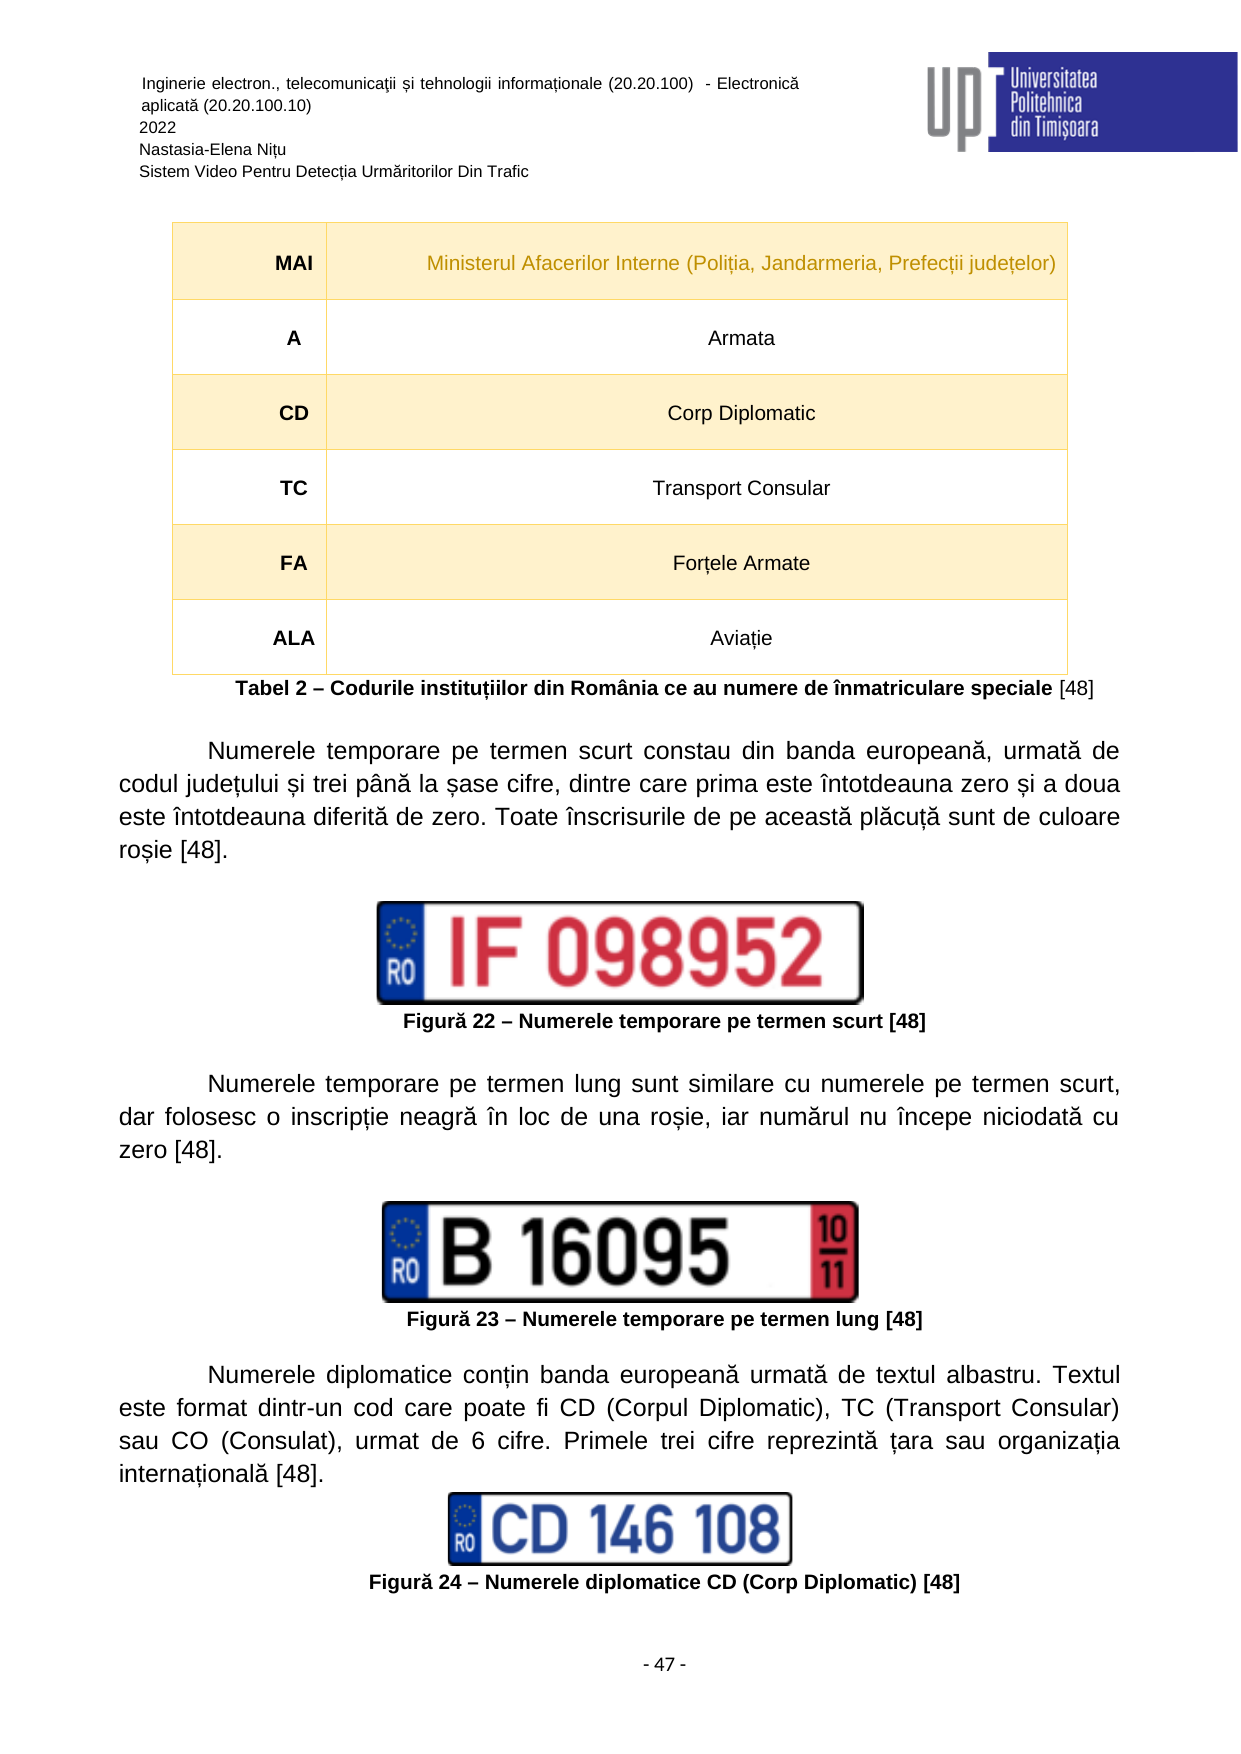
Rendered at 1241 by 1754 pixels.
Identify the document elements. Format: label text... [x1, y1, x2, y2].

table_cell TC [173, 450, 326, 524]
table_cell A [173, 300, 326, 374]
picture [376, 901, 864, 1005]
table_cell CD [173, 375, 326, 449]
text Tabel 2 – Codurile instituțiilor din România ce au numere de înmatriculare speciale [118, 675, 1122, 699]
picture [447, 1492, 793, 1566]
text Numerele temporare pe termen scurt constau din banda europeană, urmată de codul județului și trei până la șase cifre, dintre care prima este întotdeauna zero și a doua este întotdeauna diferită de zero. Toate înscrisurile de pe această plăcuță sunt de culoare roșie . [118, 736, 1122, 864]
table_cell FA [173, 525, 326, 599]
picture [927, 52, 1238, 152]
table_cell Aviație [327, 600, 1067, 674]
text Numerele temporare pe termen lung sunt similare cu numerele pe termen scurt, dar folosesc o inscripție neagră în loc de una roșie, iar numărul nu începe niciodată cu zero . [118, 1069, 1122, 1164]
table_cell Transport Consular [327, 450, 1067, 524]
picture [381, 1201, 859, 1303]
table_cell Corp Diplomatic [327, 375, 1067, 449]
table_cell ALA [173, 600, 326, 674]
table_cell Armata [327, 300, 1067, 374]
text Numerele diplomatice conțin banda europeană urmată de textul albastru. Textul este format dintr-un cod care poate fi CD (Corpul Diplomatic), TC (Transport Consular) sau CO (Consulat), urmat de 6 cifre. Primele trei cifre reprezintă țara sau organizația internațională . [118, 1360, 1122, 1488]
table_cell MAI [173, 223, 326, 299]
table_cell Ministerul Afacerilor Interne (Poliția, Jandarmeria, Prefecții județelor) [327, 223, 1067, 299]
table_cell Forțele Armate [327, 525, 1067, 599]
text Figură 23 – Numerele temporare pe termen lung [118, 1307, 1122, 1331]
text Figură 22 – Numerele temporare pe termen scurt [118, 1008, 1122, 1032]
text Figură 24 – Numerele diplomatice CD (Corp Diplomatic) [118, 1569, 1122, 1593]
